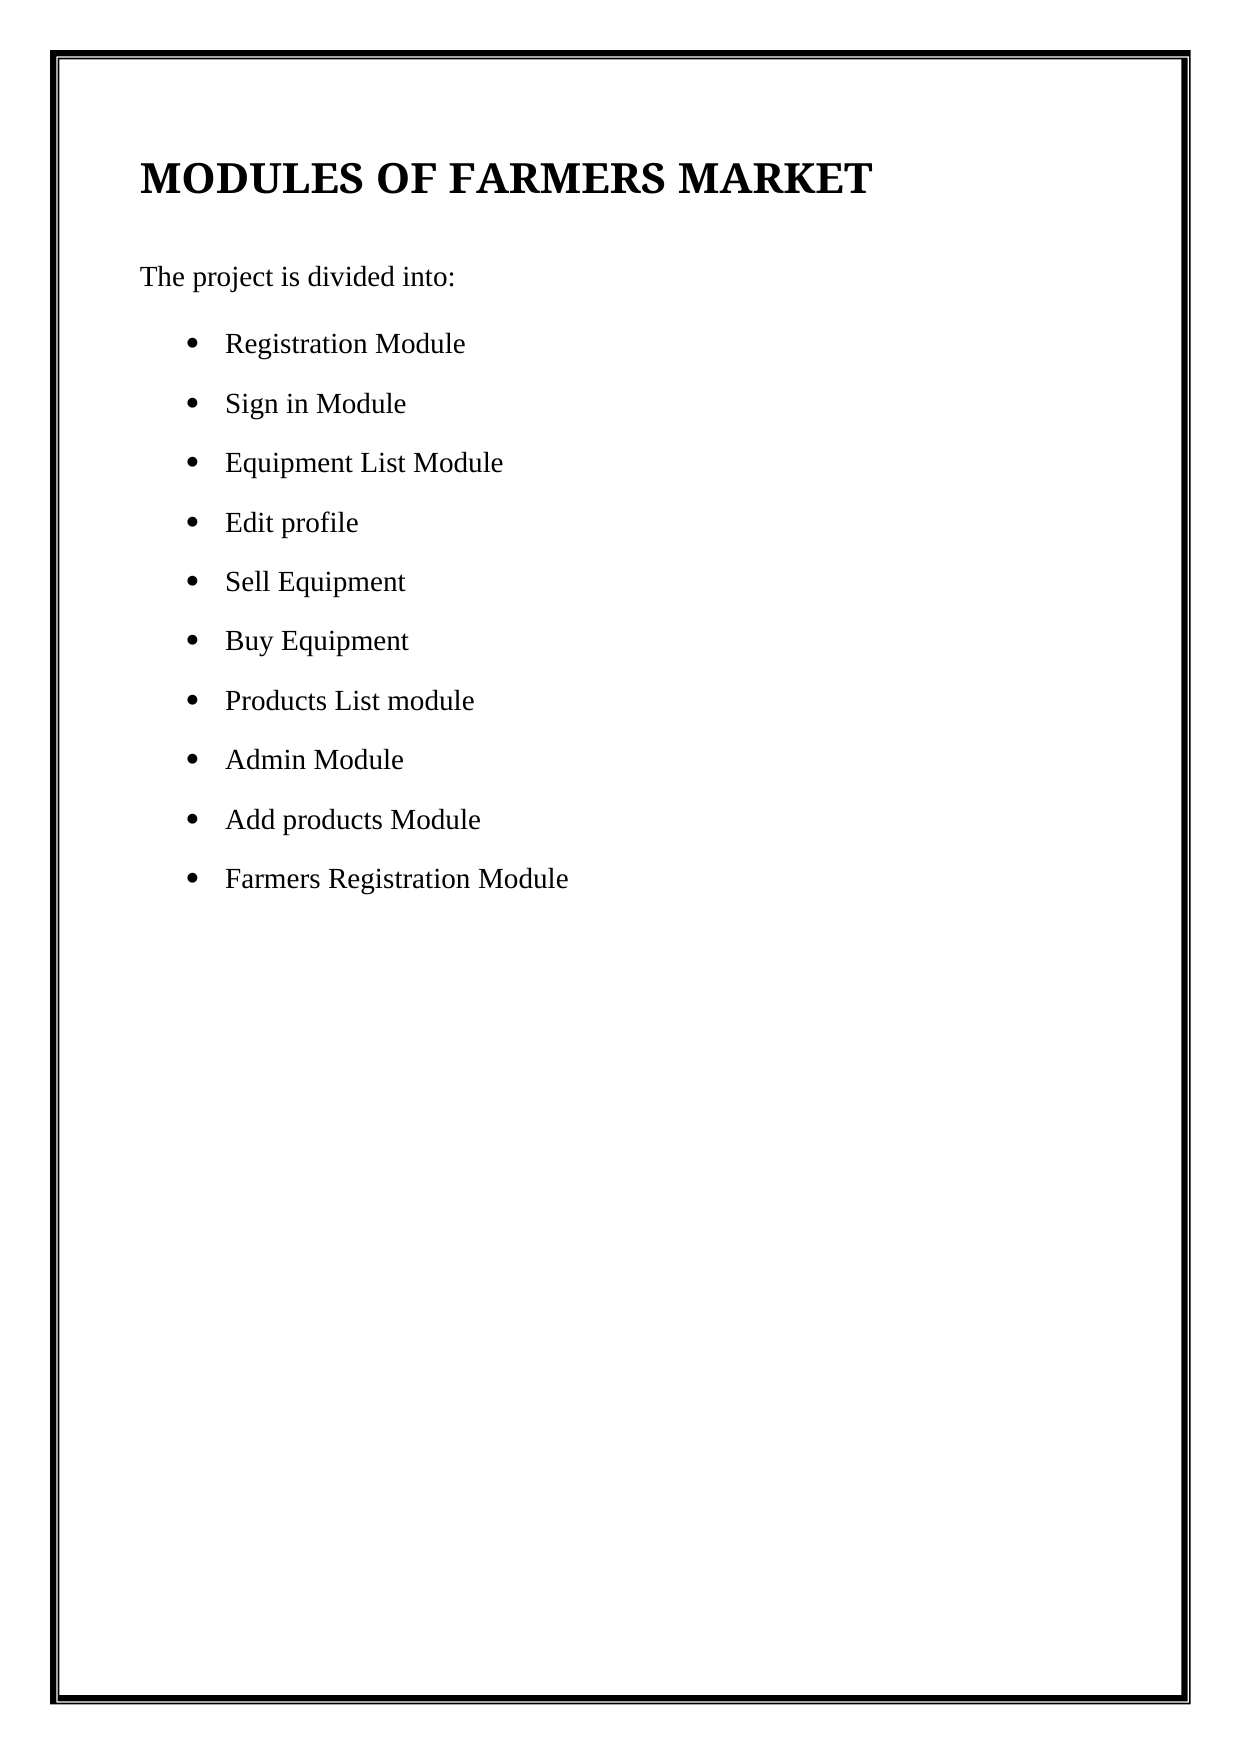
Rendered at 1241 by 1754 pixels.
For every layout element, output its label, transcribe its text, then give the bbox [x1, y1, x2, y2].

list Equipment List Module [187, 445, 1101, 479]
subtitle MODULES OF FARMERS MARKET [139, 149, 1101, 205]
list Registration Module [187, 327, 1101, 360]
list Farmers Registration Module [187, 861, 1101, 895]
list Products List module [187, 683, 1101, 717]
list Admin Module [187, 742, 1101, 776]
list Edit profile [187, 505, 1101, 538]
text The project is divided into: [139, 259, 1101, 293]
list Sell Equipment [187, 564, 1101, 598]
list Buy Equipment [187, 623, 1101, 657]
list Sign in Module [187, 386, 1101, 419]
list Add products Module [187, 802, 1101, 835]
